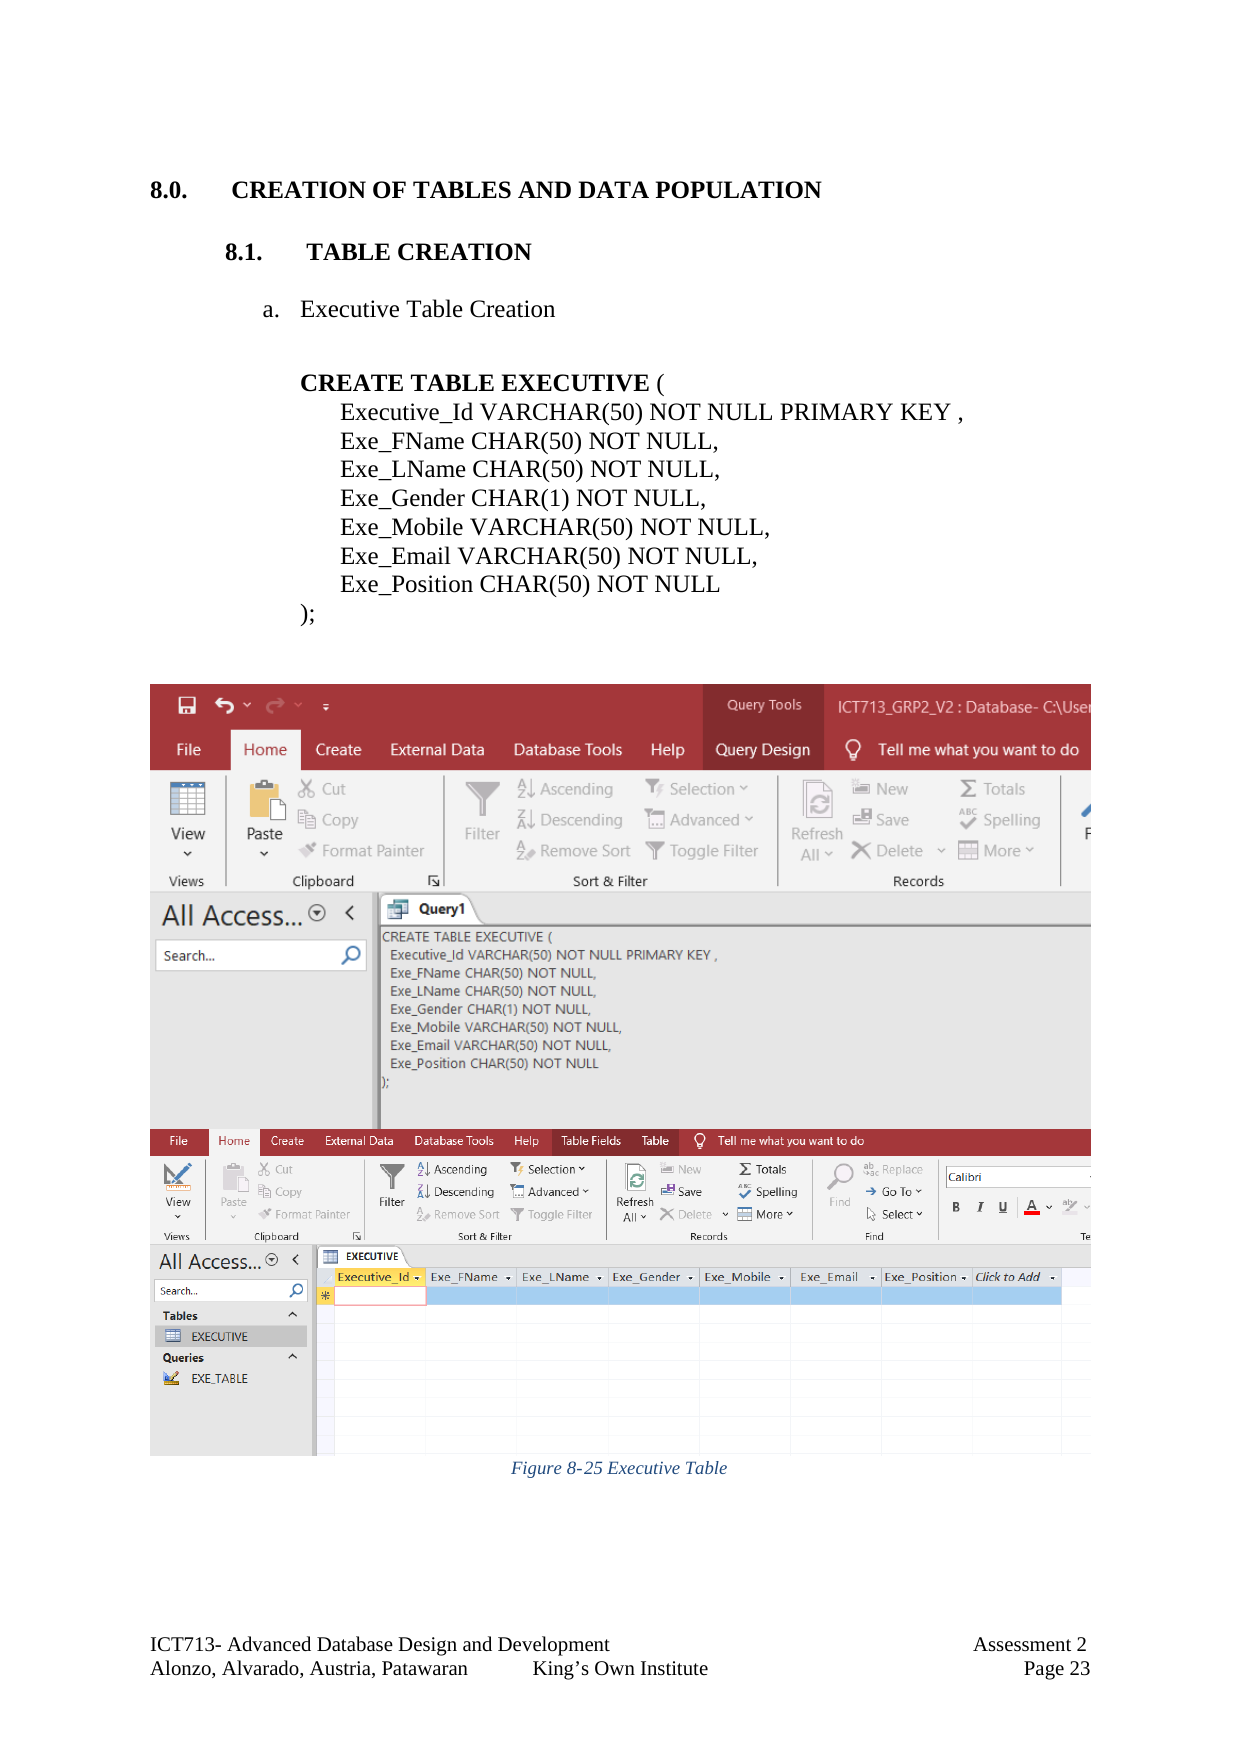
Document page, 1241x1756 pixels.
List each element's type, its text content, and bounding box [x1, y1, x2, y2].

text Exe_LName CHAR(50) NOT NULL, [327, 454, 1090, 483]
text Executive_Id VARCHAR(50) NOT NULL PRIMARY KEY , [327, 397, 1090, 426]
text Exe_Mobile VARCHAR(50) NOT NULL, [327, 512, 1090, 541]
subtitle TABLE CREATION [225, 237, 1090, 265]
text Exe_FName CHAR(50) NOT NULL, [327, 426, 1090, 454]
text Exe_Gender CHAR(1) NOT NULL, [327, 483, 1090, 512]
subtitle CREATION OF TABLES AND DATA POPULATION [150, 175, 1090, 204]
picture [150, 684, 1091, 1456]
text Exe_Email VARCHAR(50) NOT NULL, [327, 541, 1090, 569]
text Exe_Position CHAR(50) NOT NULL [327, 569, 1090, 598]
text CREATE TABLE EXECUTIVE ( [300, 368, 1090, 397]
list Executive Table Creation [262, 294, 1090, 323]
text ); [300, 598, 1090, 627]
